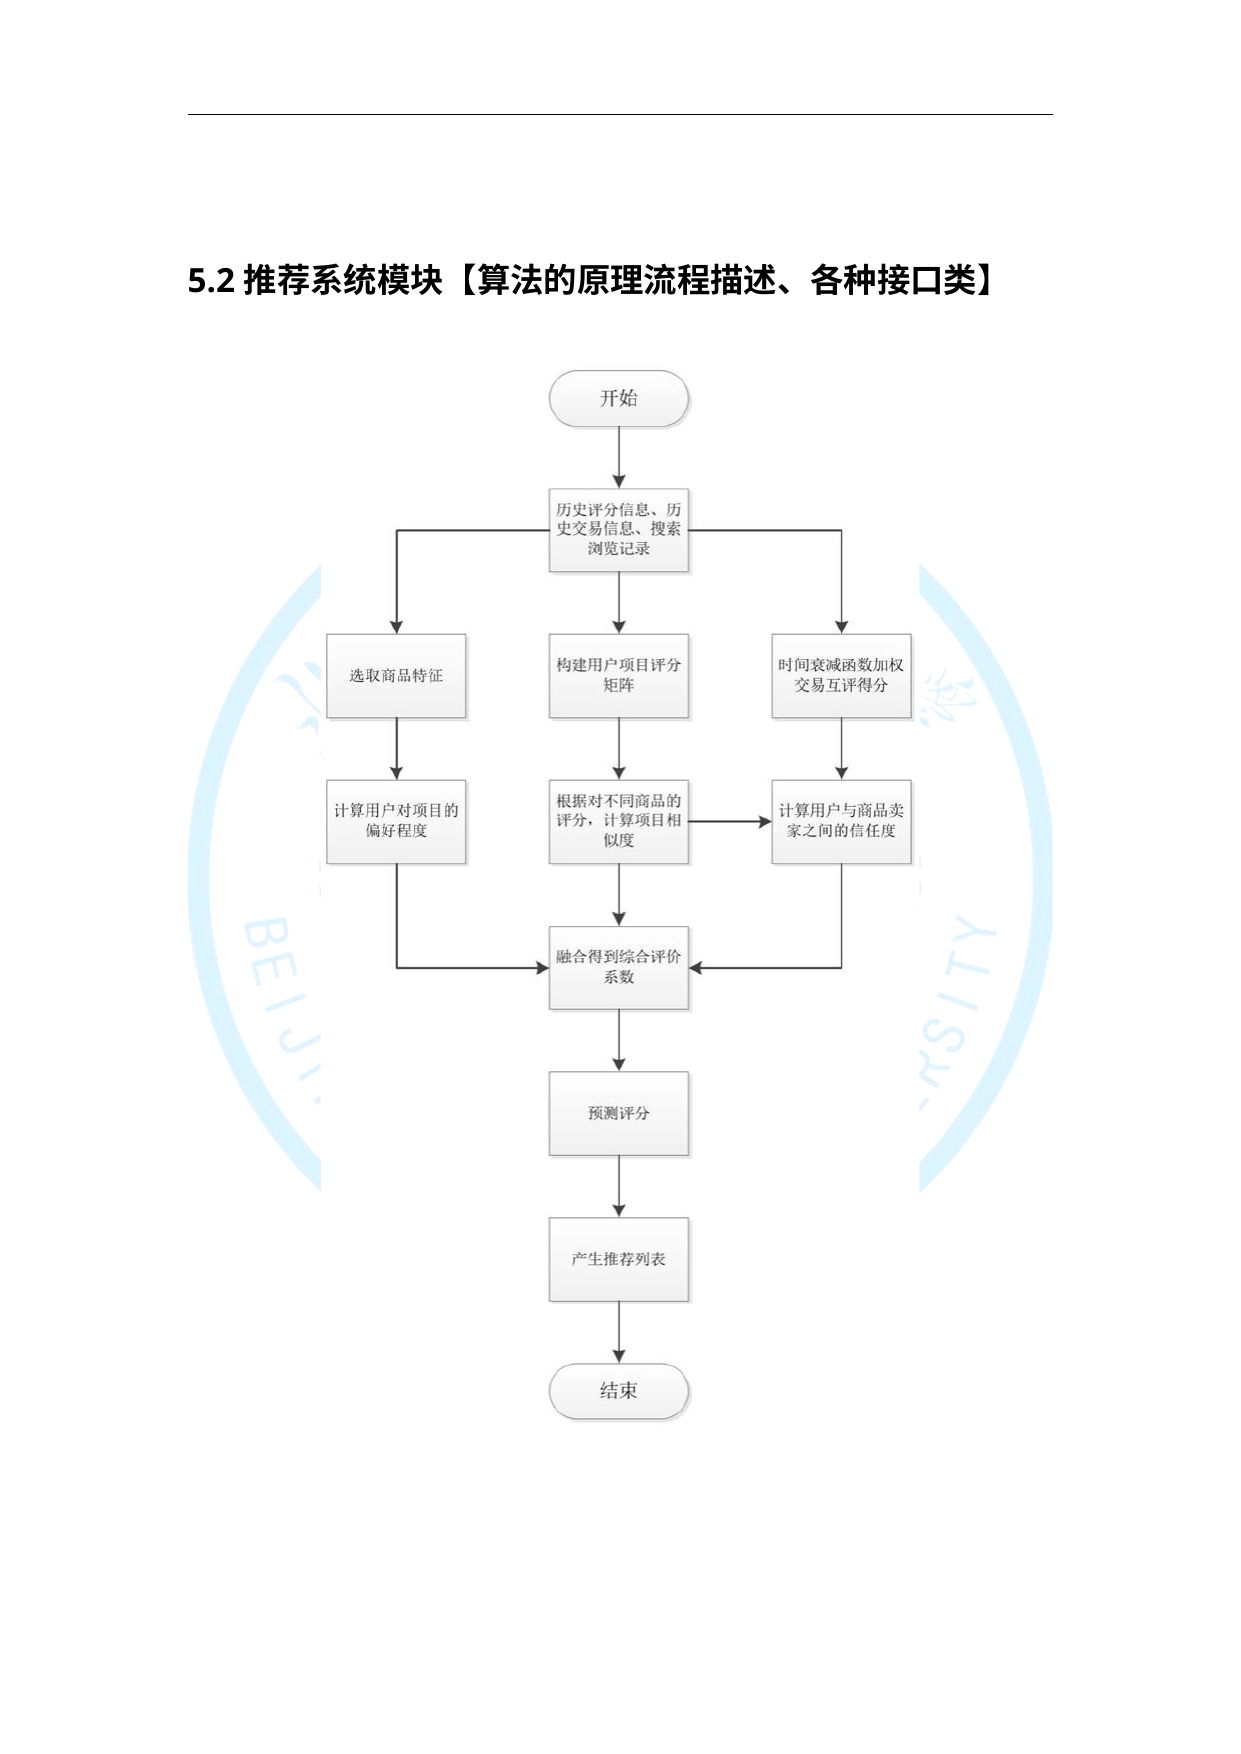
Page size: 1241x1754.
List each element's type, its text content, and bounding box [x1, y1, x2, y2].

subtitle 5.2 推荐系统模块【算法的原理流程描述、各种接口类】 [187, 254, 1053, 302]
picture [320, 365, 920, 1428]
